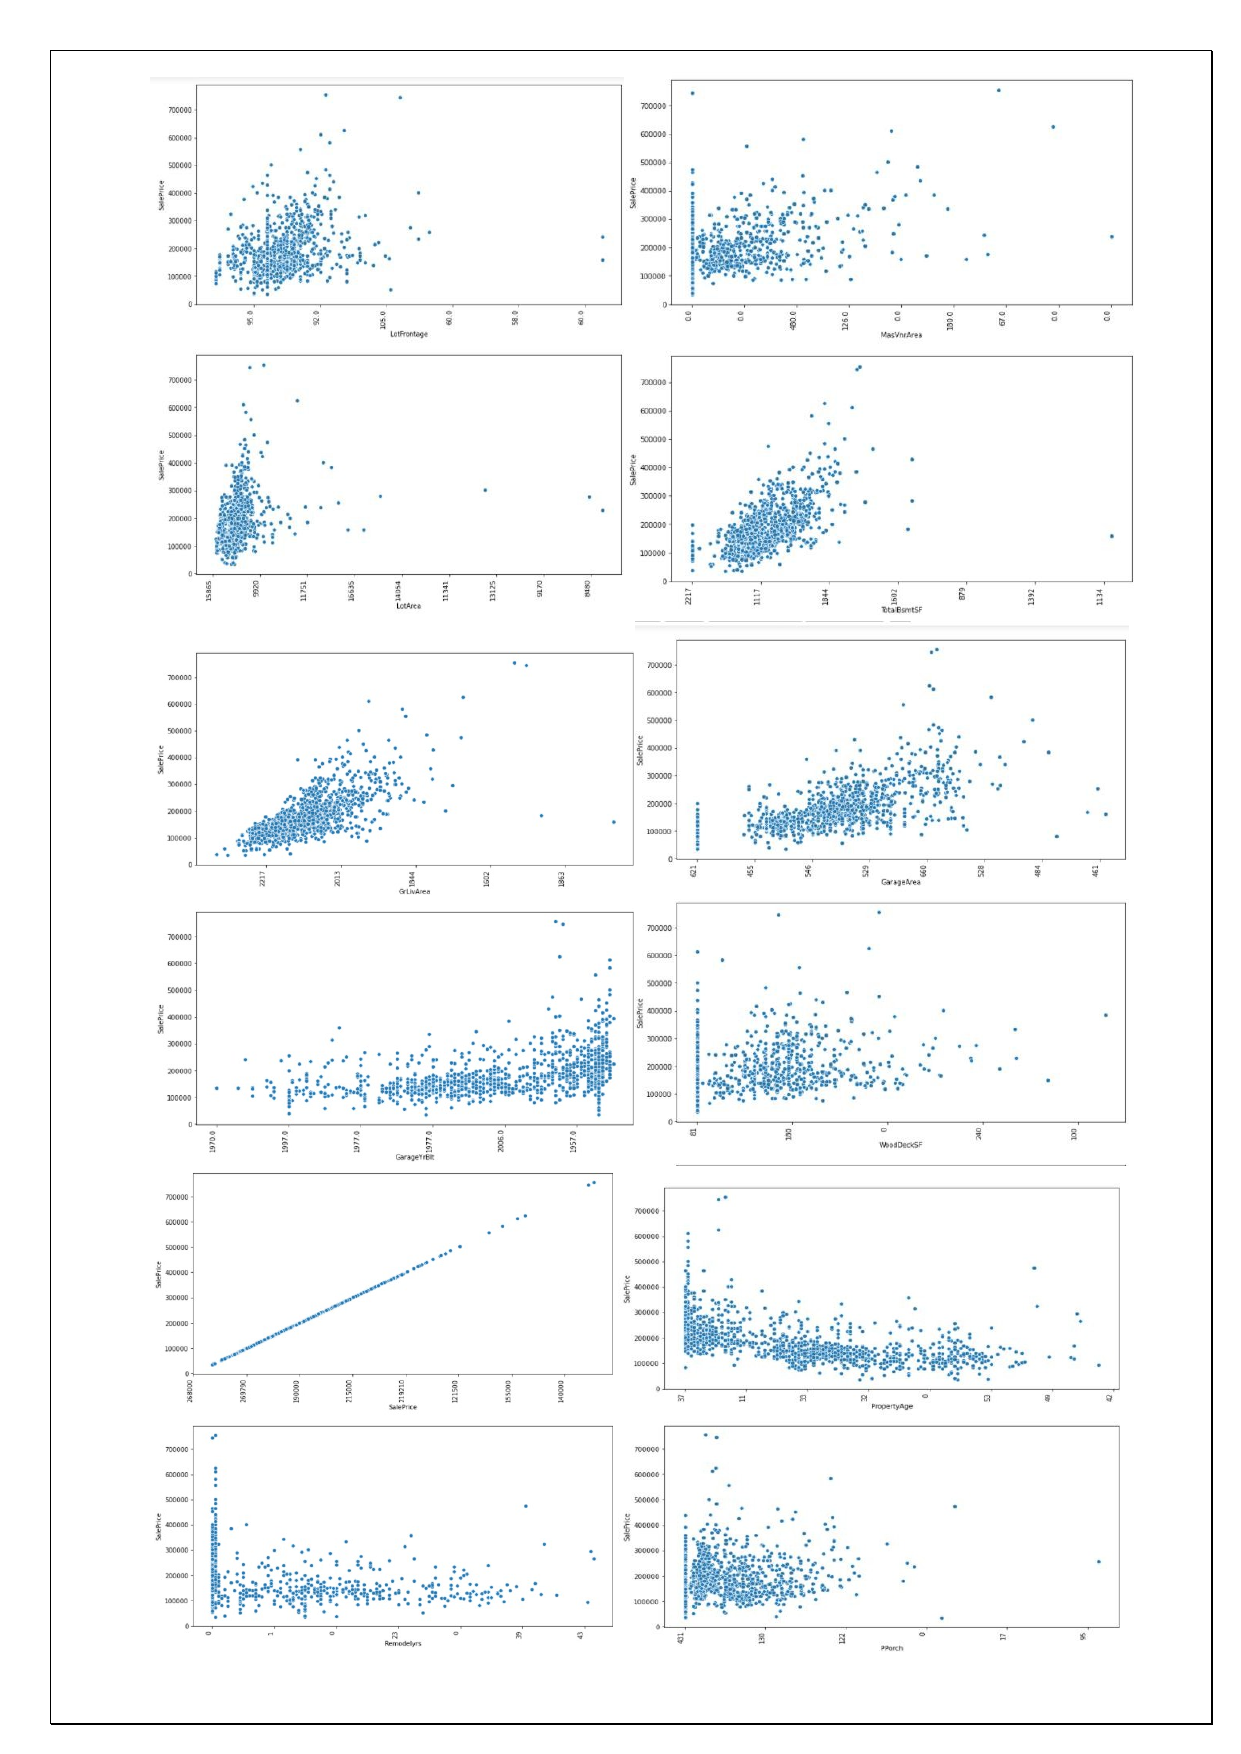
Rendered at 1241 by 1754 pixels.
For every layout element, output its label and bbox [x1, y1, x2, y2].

picture [618, 1183, 1120, 1652]
picture [625, 72, 1134, 615]
picture [150, 77, 624, 614]
picture [154, 1172, 613, 1648]
picture [156, 651, 634, 1162]
picture [635, 621, 1129, 1166]
